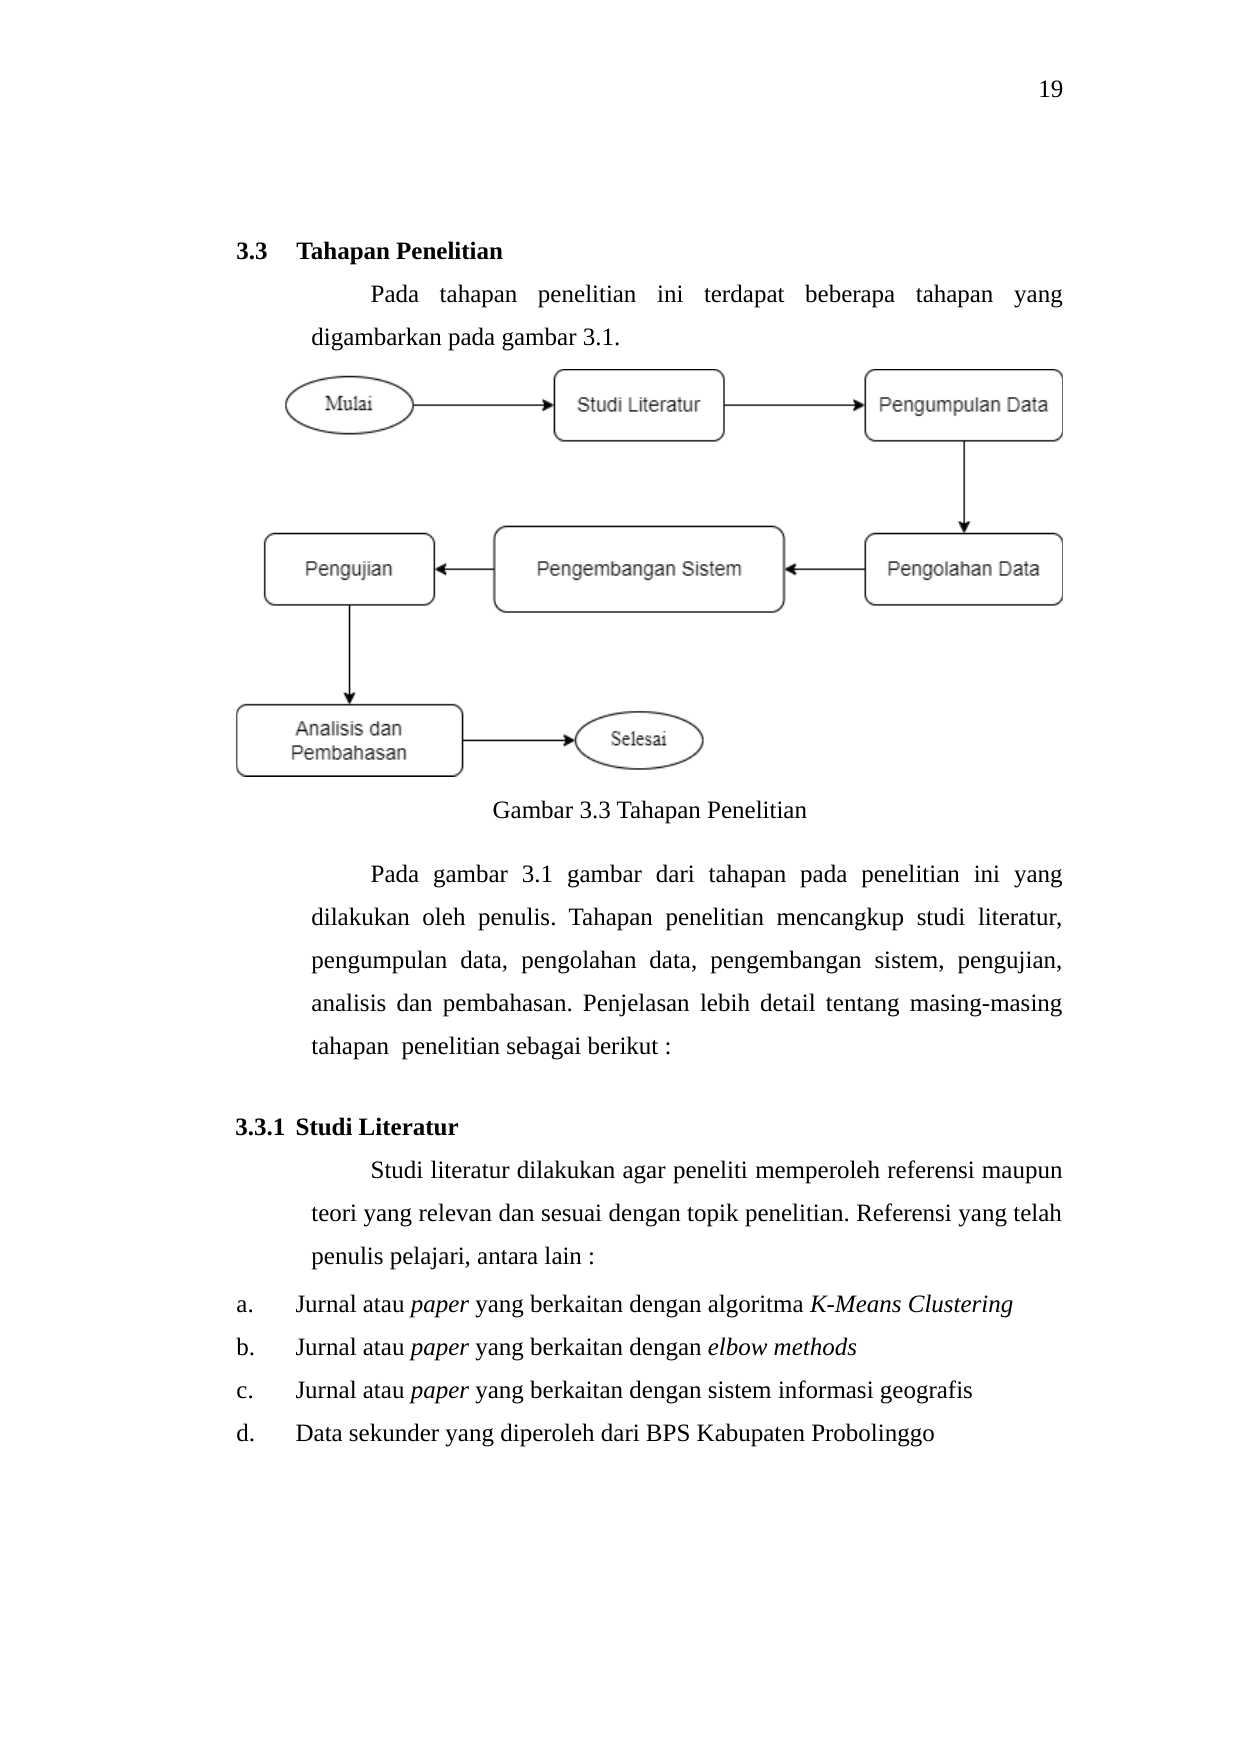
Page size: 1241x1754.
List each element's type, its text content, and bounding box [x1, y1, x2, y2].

text Studi literatur dilakukan agar peneliti memperoleh referensi maupun teori yang relevan dan sesuai dengan topik penelitian. Referensi yang telah penulis pelajari, antara lain : [311, 1155, 1063, 1270]
subtitle Tahapan Penelitian [236, 236, 1063, 265]
list Data sekunder yang diperoleh dari BPS Kabupaten Probolinggo [236, 1418, 1063, 1447]
picture [236, 369, 1063, 777]
subtitle Studi Literatur [235, 1112, 1063, 1141]
list Jurnal atau paper yang berkaitan dengan elbow methods [236, 1332, 1063, 1361]
text Pada gambar 3.1 gambar dari tahapan pada penelitian ini yang dilakukan oleh penulis. Tahapan penelitian mencangkup studi literatur, pengumpulan data, pengolahan data, pengembangan sistem, pengujian, analisis dan pembahasan. Penjelasan lebih detail tentang masing-masing tahapan penelitian sebagai berikut : [311, 859, 1063, 1060]
text Gambar . Tahapan Penelitian [236, 795, 1063, 824]
text Pada tahapan penelitian ini terdapat beberapa tahapan yang digambarkan pada gambar 3.1. [311, 279, 1063, 351]
list Jurnal atau paper yang berkaitan dengan algoritma K-Means Clustering [236, 1289, 1063, 1317]
list Jurnal atau paper yang berkaitan dengan sistem informasi geografis [236, 1375, 1063, 1404]
